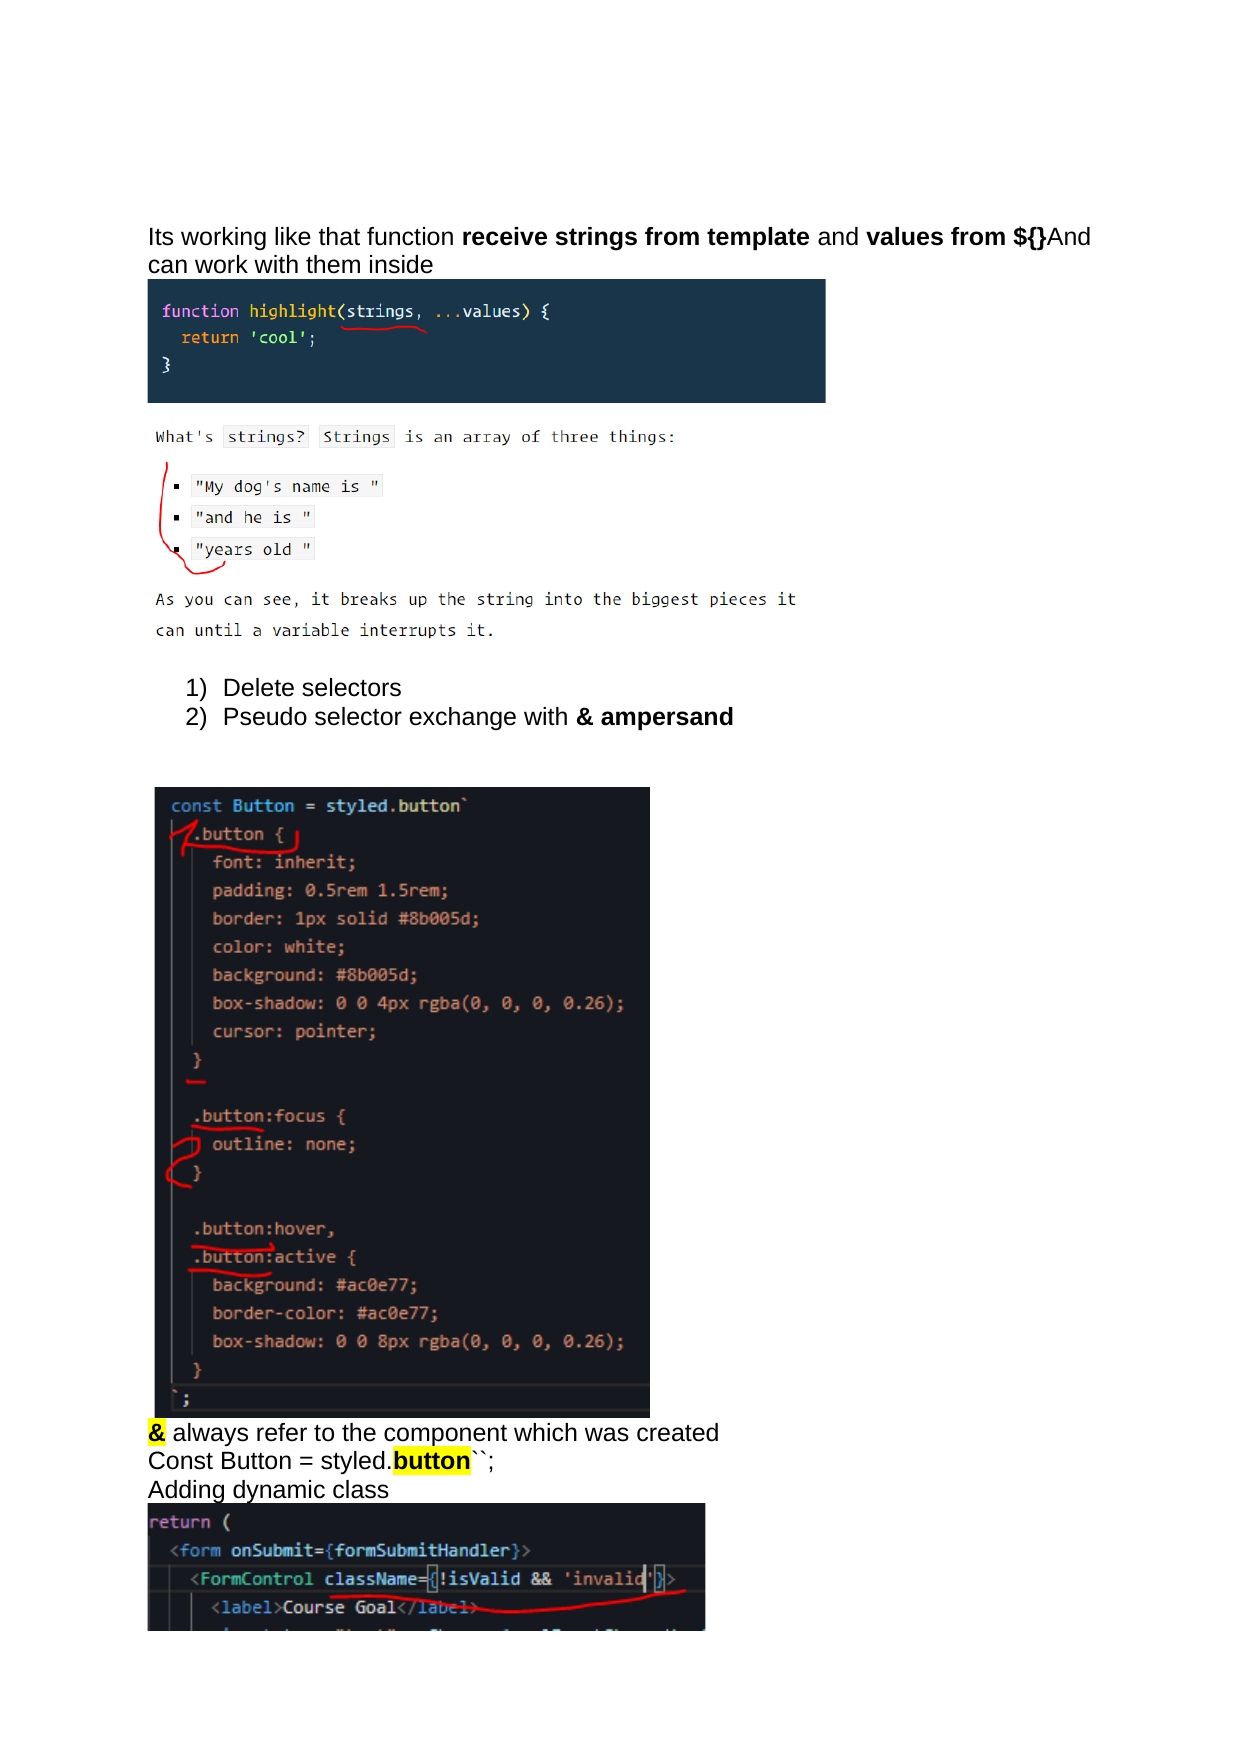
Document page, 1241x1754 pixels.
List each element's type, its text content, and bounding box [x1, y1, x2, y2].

list Pseudo selector exchange with & ampersand [185, 702, 1093, 730]
text Adding dynamic class [148, 1475, 1093, 1504]
text & always refer to the component which was created [166, 1418, 1093, 1446]
list Delete selectors [185, 673, 1093, 702]
text Const Button = styled.button``; [471, 1446, 1093, 1475]
picture [147, 279, 826, 645]
picture [147, 1503, 706, 1631]
picture [154, 787, 650, 1418]
text Const Button = styled.button``; [148, 1446, 393, 1475]
